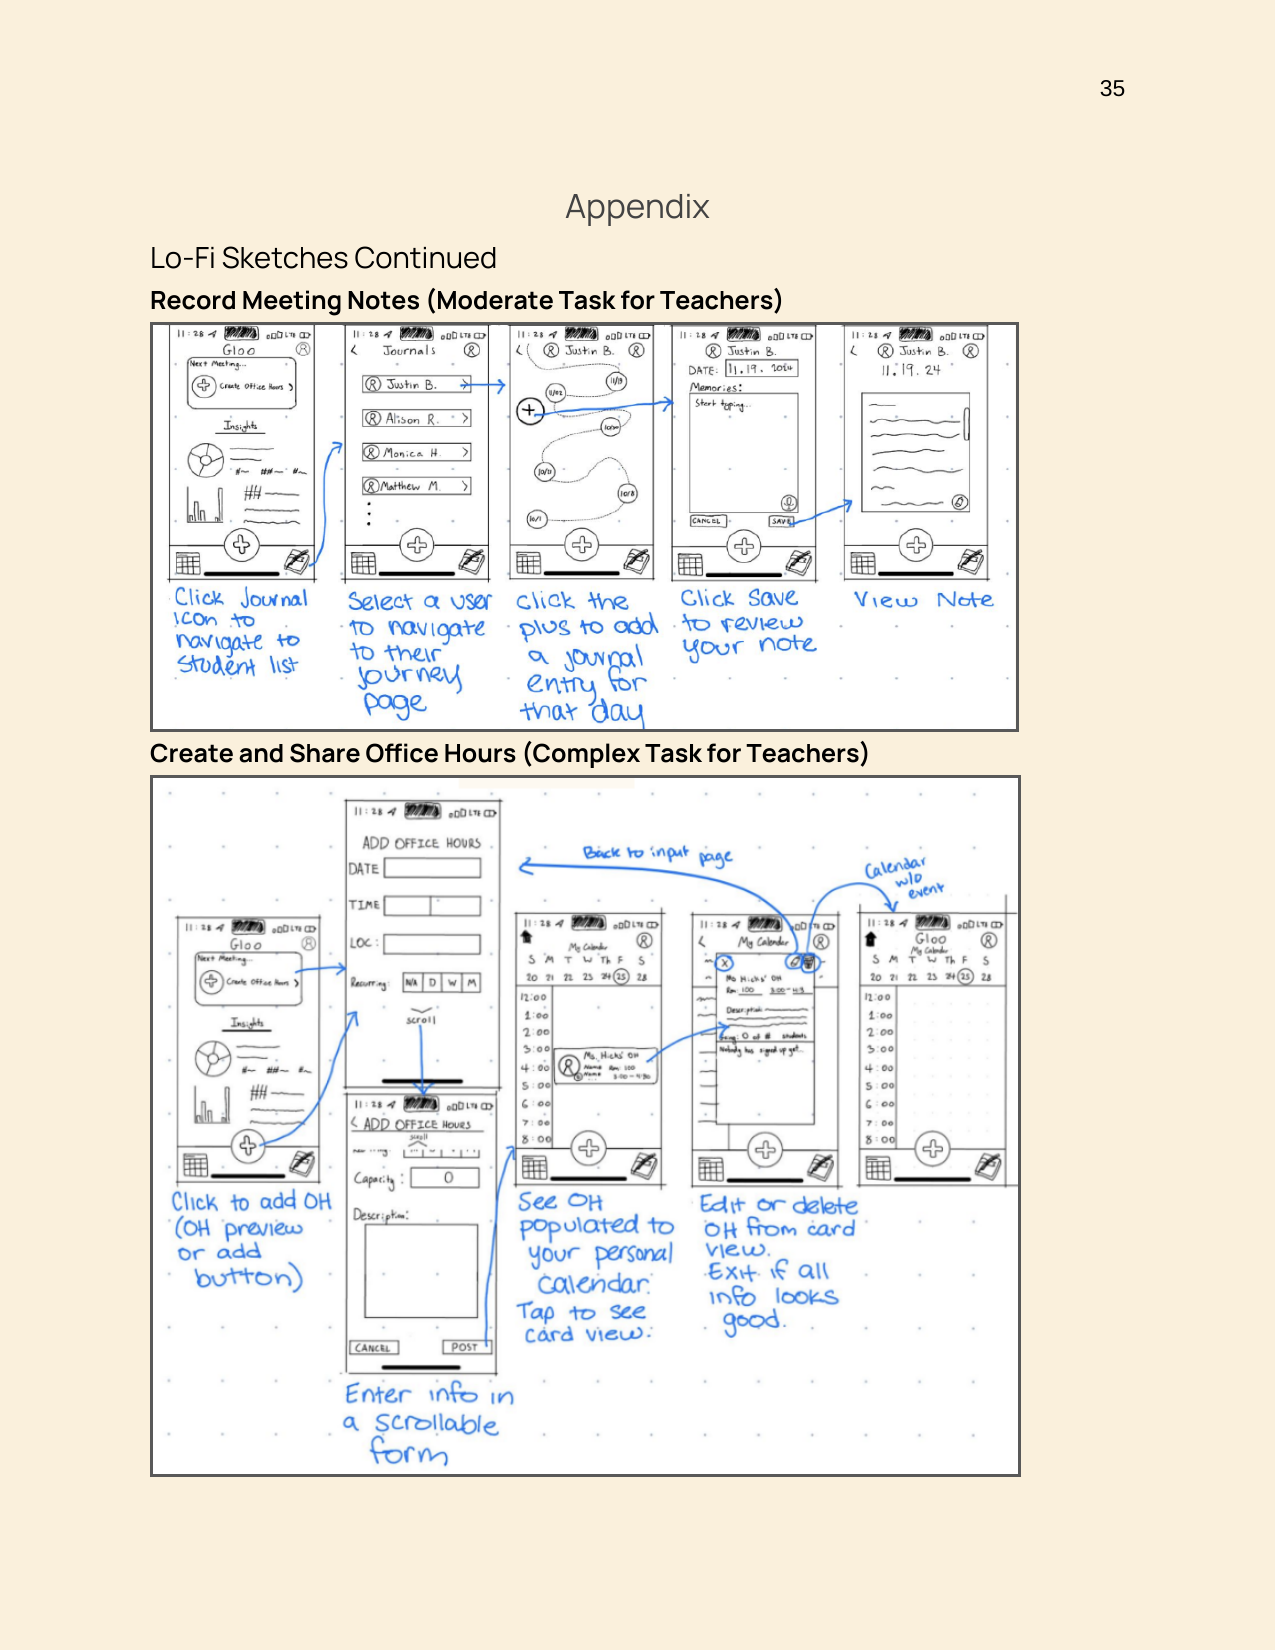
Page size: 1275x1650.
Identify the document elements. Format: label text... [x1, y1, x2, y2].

picture [153, 325, 1016, 729]
text Create and Share Office Hours (Complex Task for Teachers) [150, 736, 1125, 770]
subtitle Appendix [150, 183, 1125, 229]
picture [153, 778, 1018, 1474]
text Lo-Fi Sketches Continued [150, 237, 1125, 277]
text Record Meeting Notes (Moderate Task for Teachers) [150, 283, 1125, 317]
